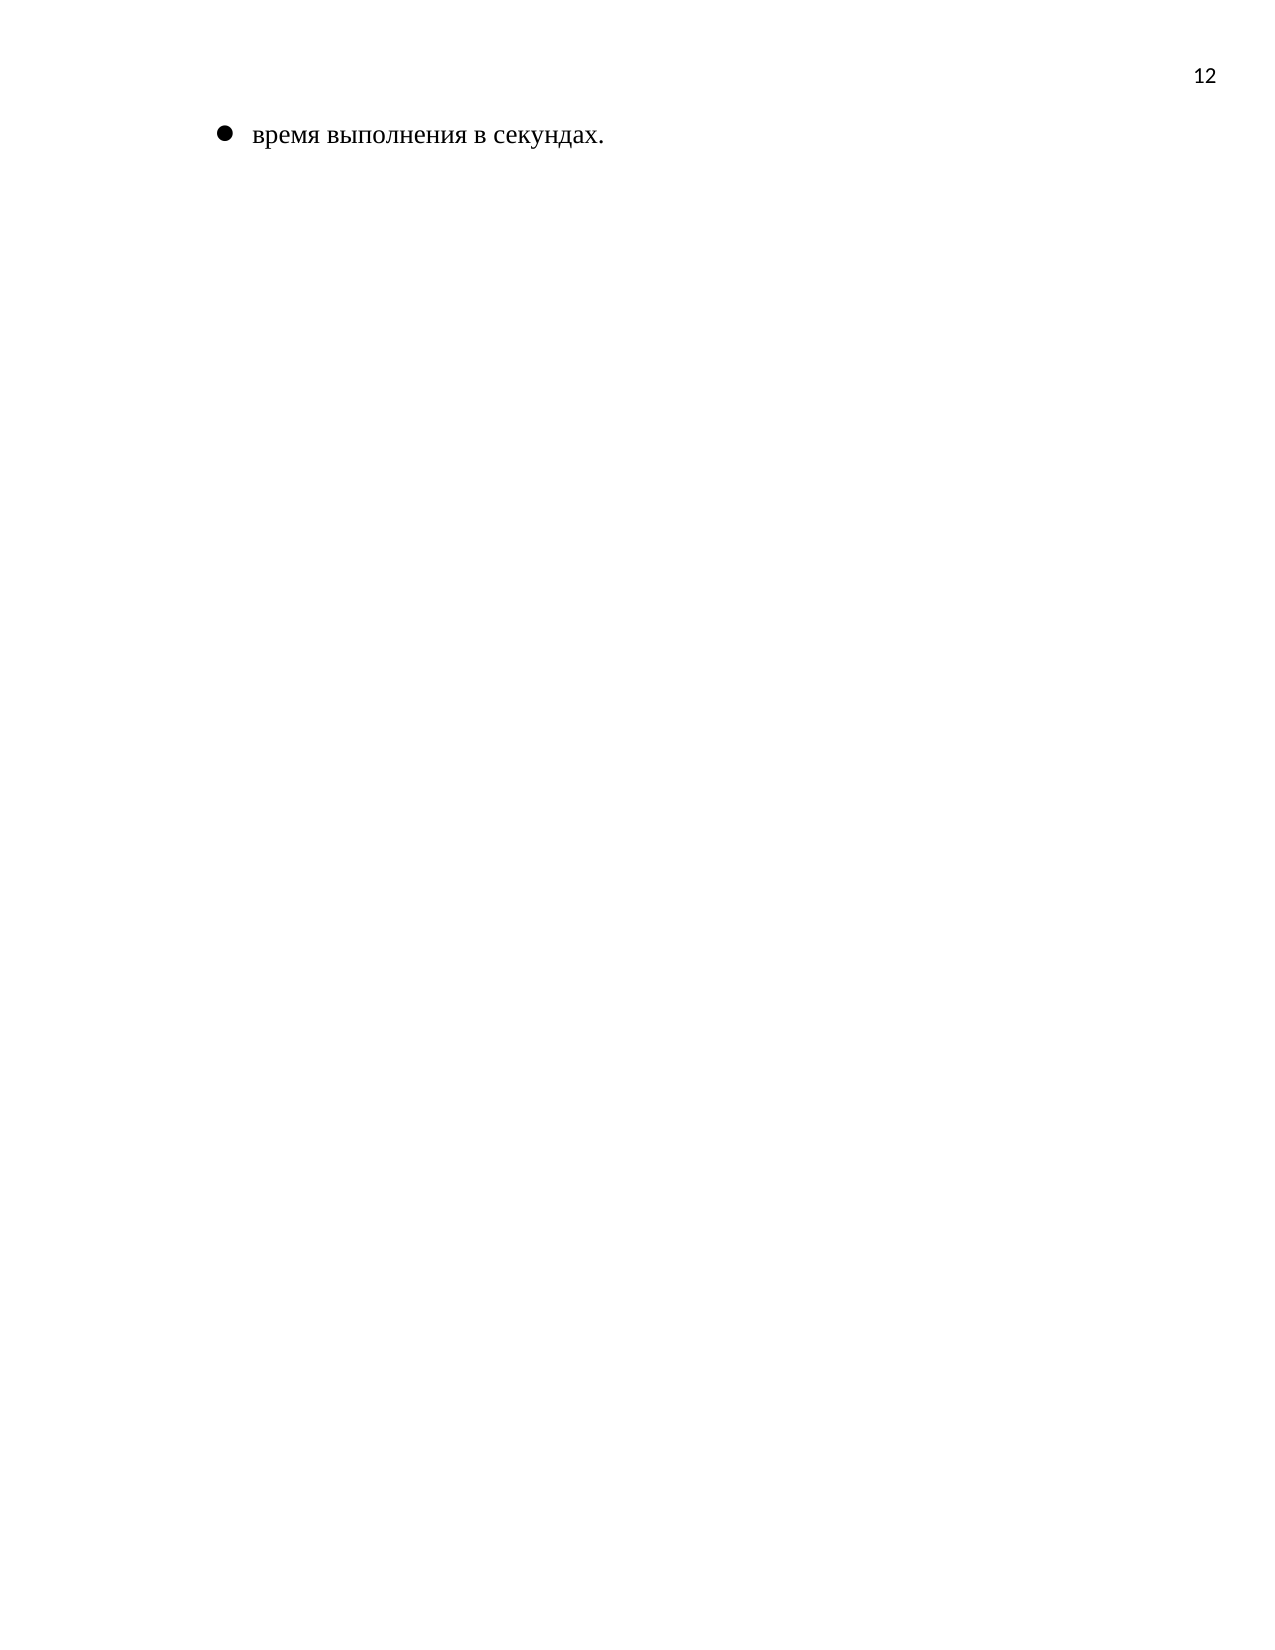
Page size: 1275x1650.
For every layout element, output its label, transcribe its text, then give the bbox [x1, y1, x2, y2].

list время выполнения в секундах. [214, 118, 1216, 149]
